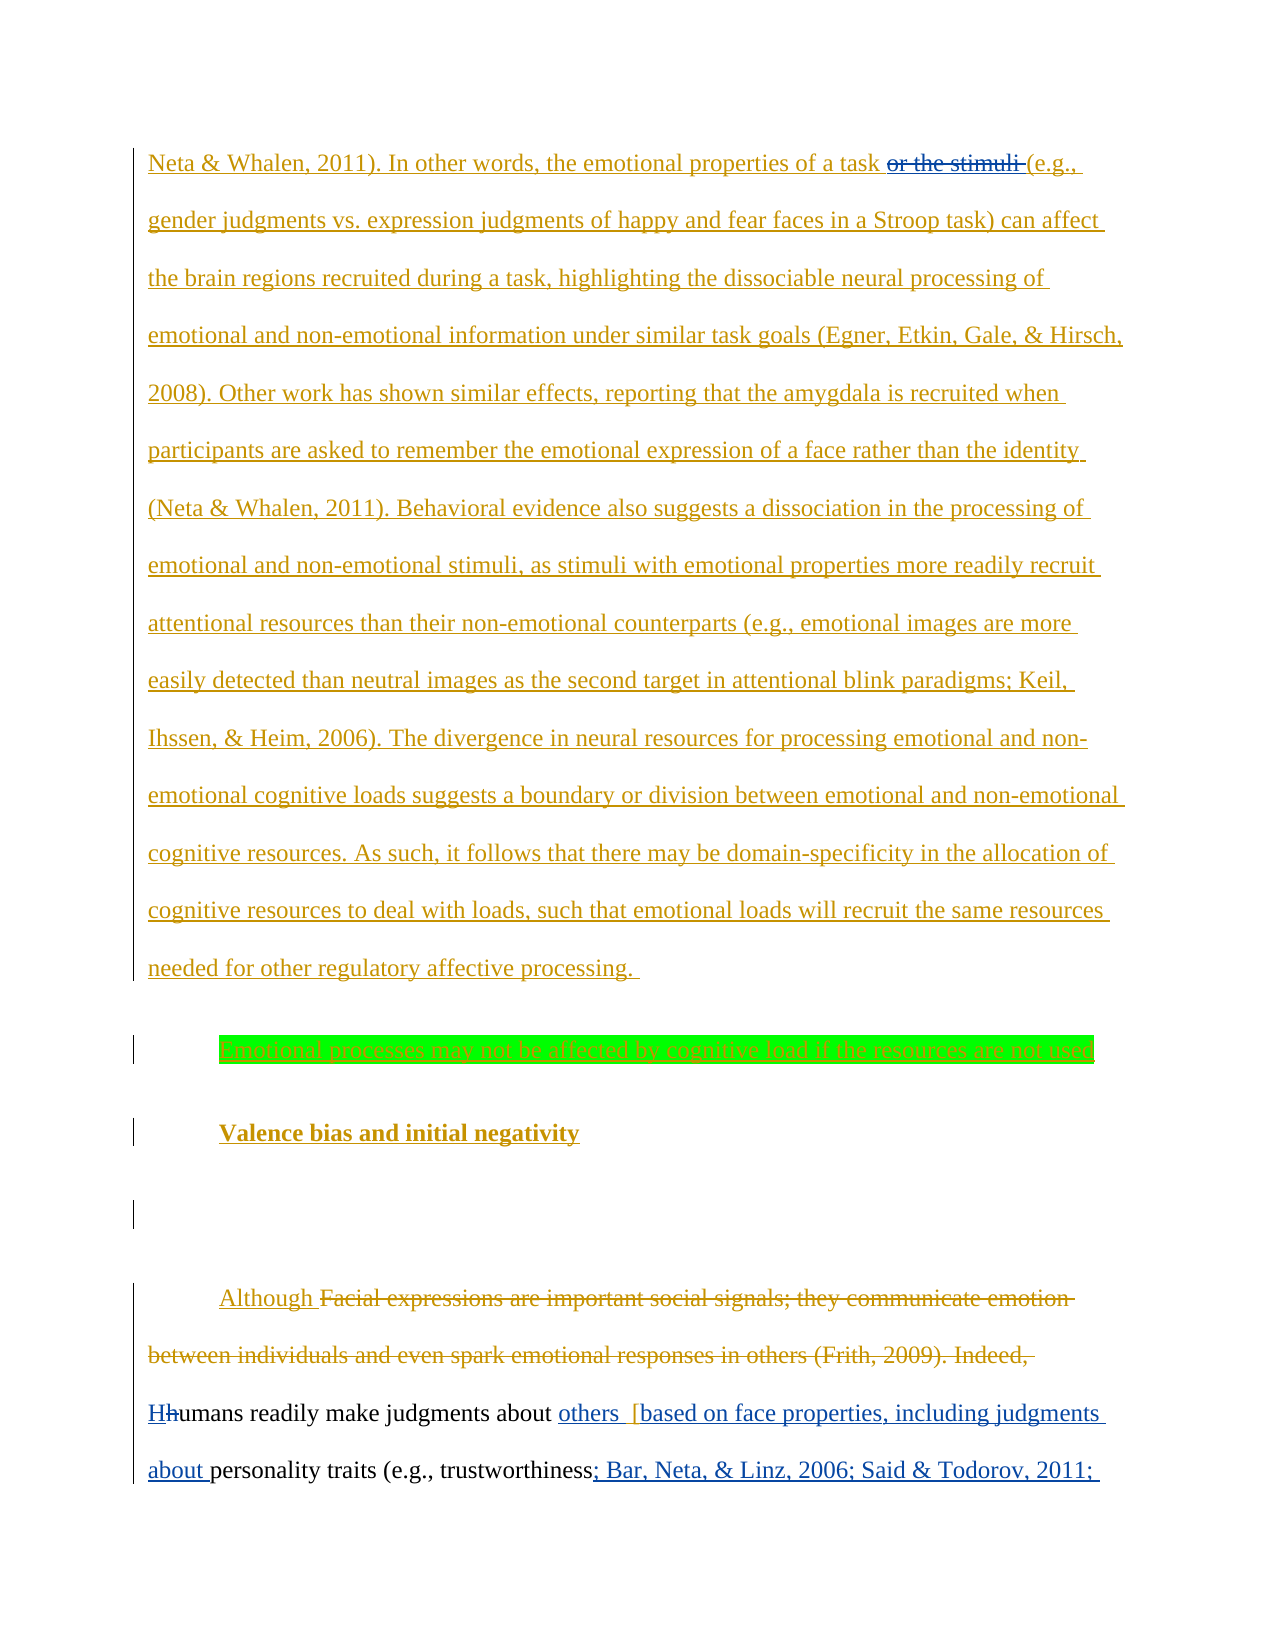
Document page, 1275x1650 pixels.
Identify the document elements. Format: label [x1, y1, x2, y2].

text [148, 1283, 1127, 1484]
